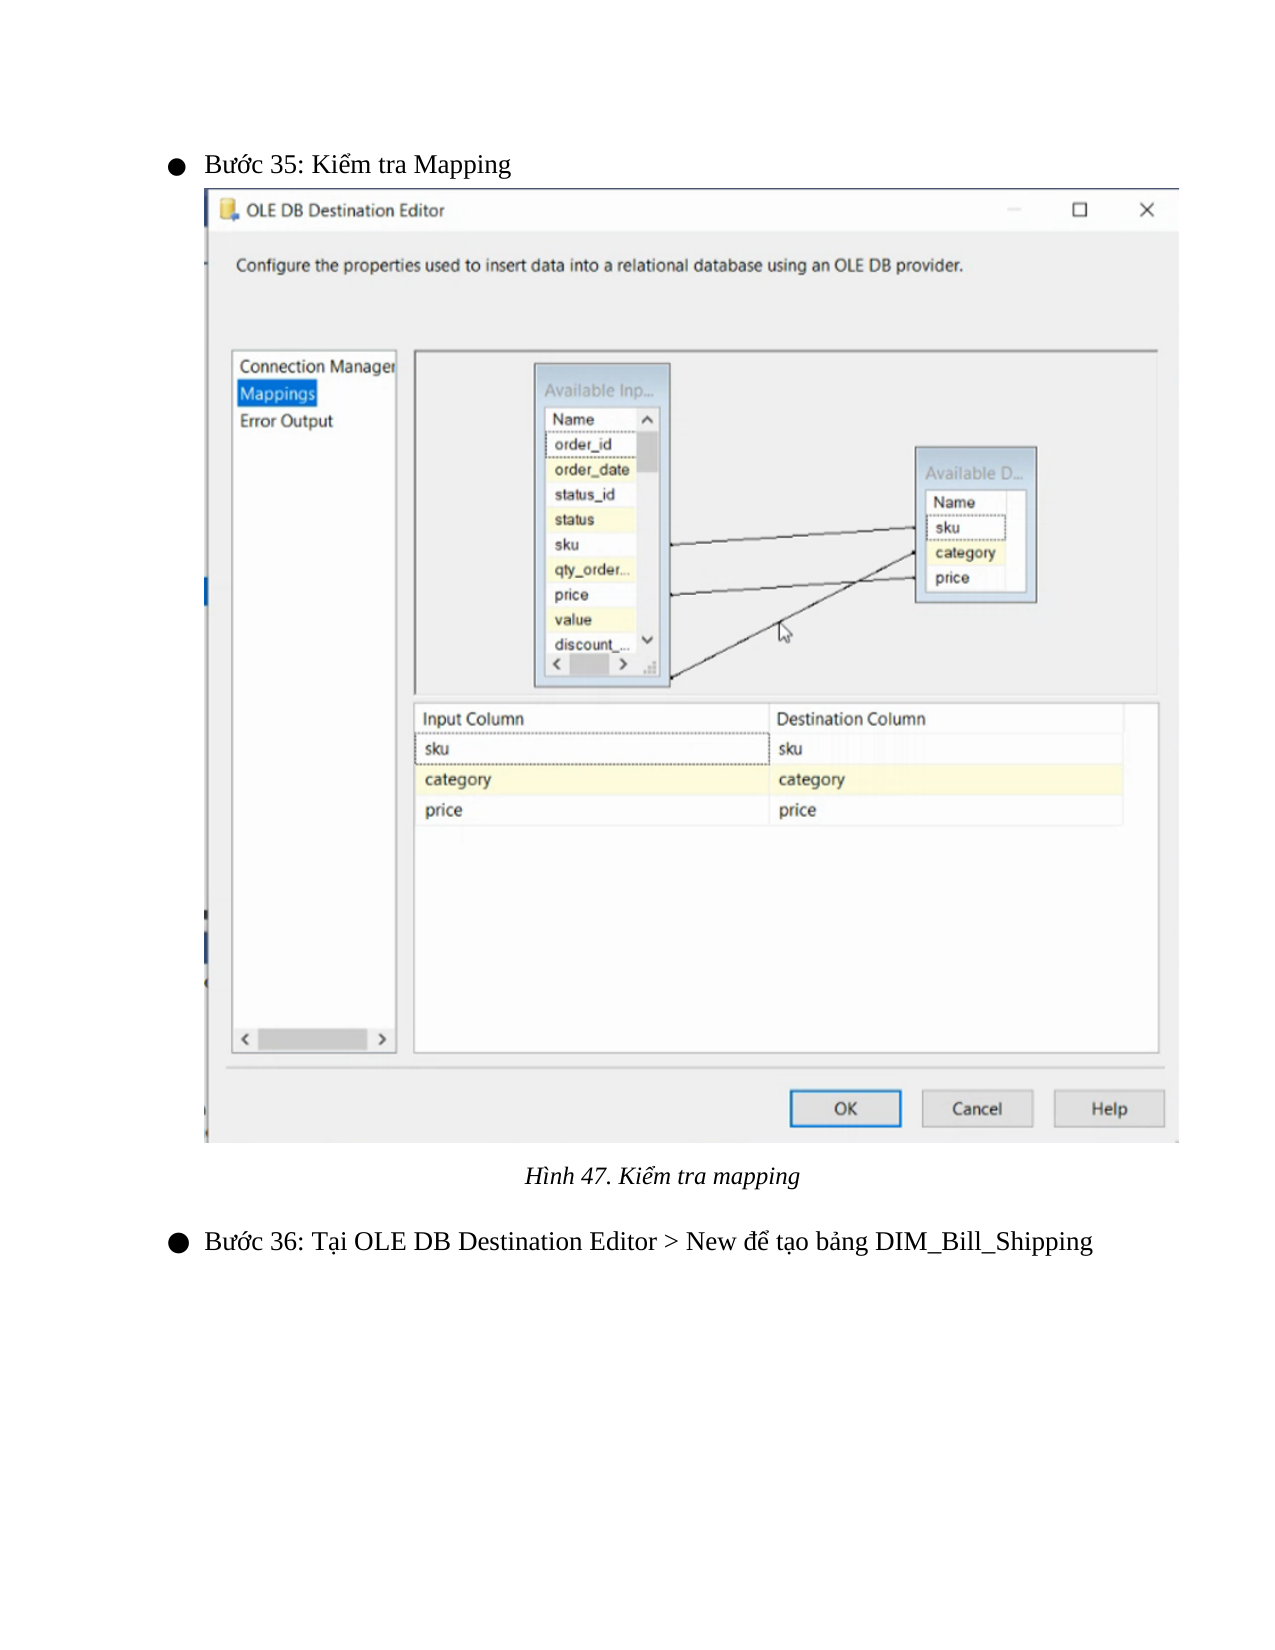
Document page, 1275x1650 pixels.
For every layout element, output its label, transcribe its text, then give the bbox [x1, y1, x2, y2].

text Hình 47. Kiểm tra mapping [129, 1161, 1198, 1190]
list Bước 36: Tại OLE DB Destination Editor > New để tạo bảng DIM_Bill_Shipping [167, 1211, 1198, 1266]
picture [204, 188, 1180, 1143]
